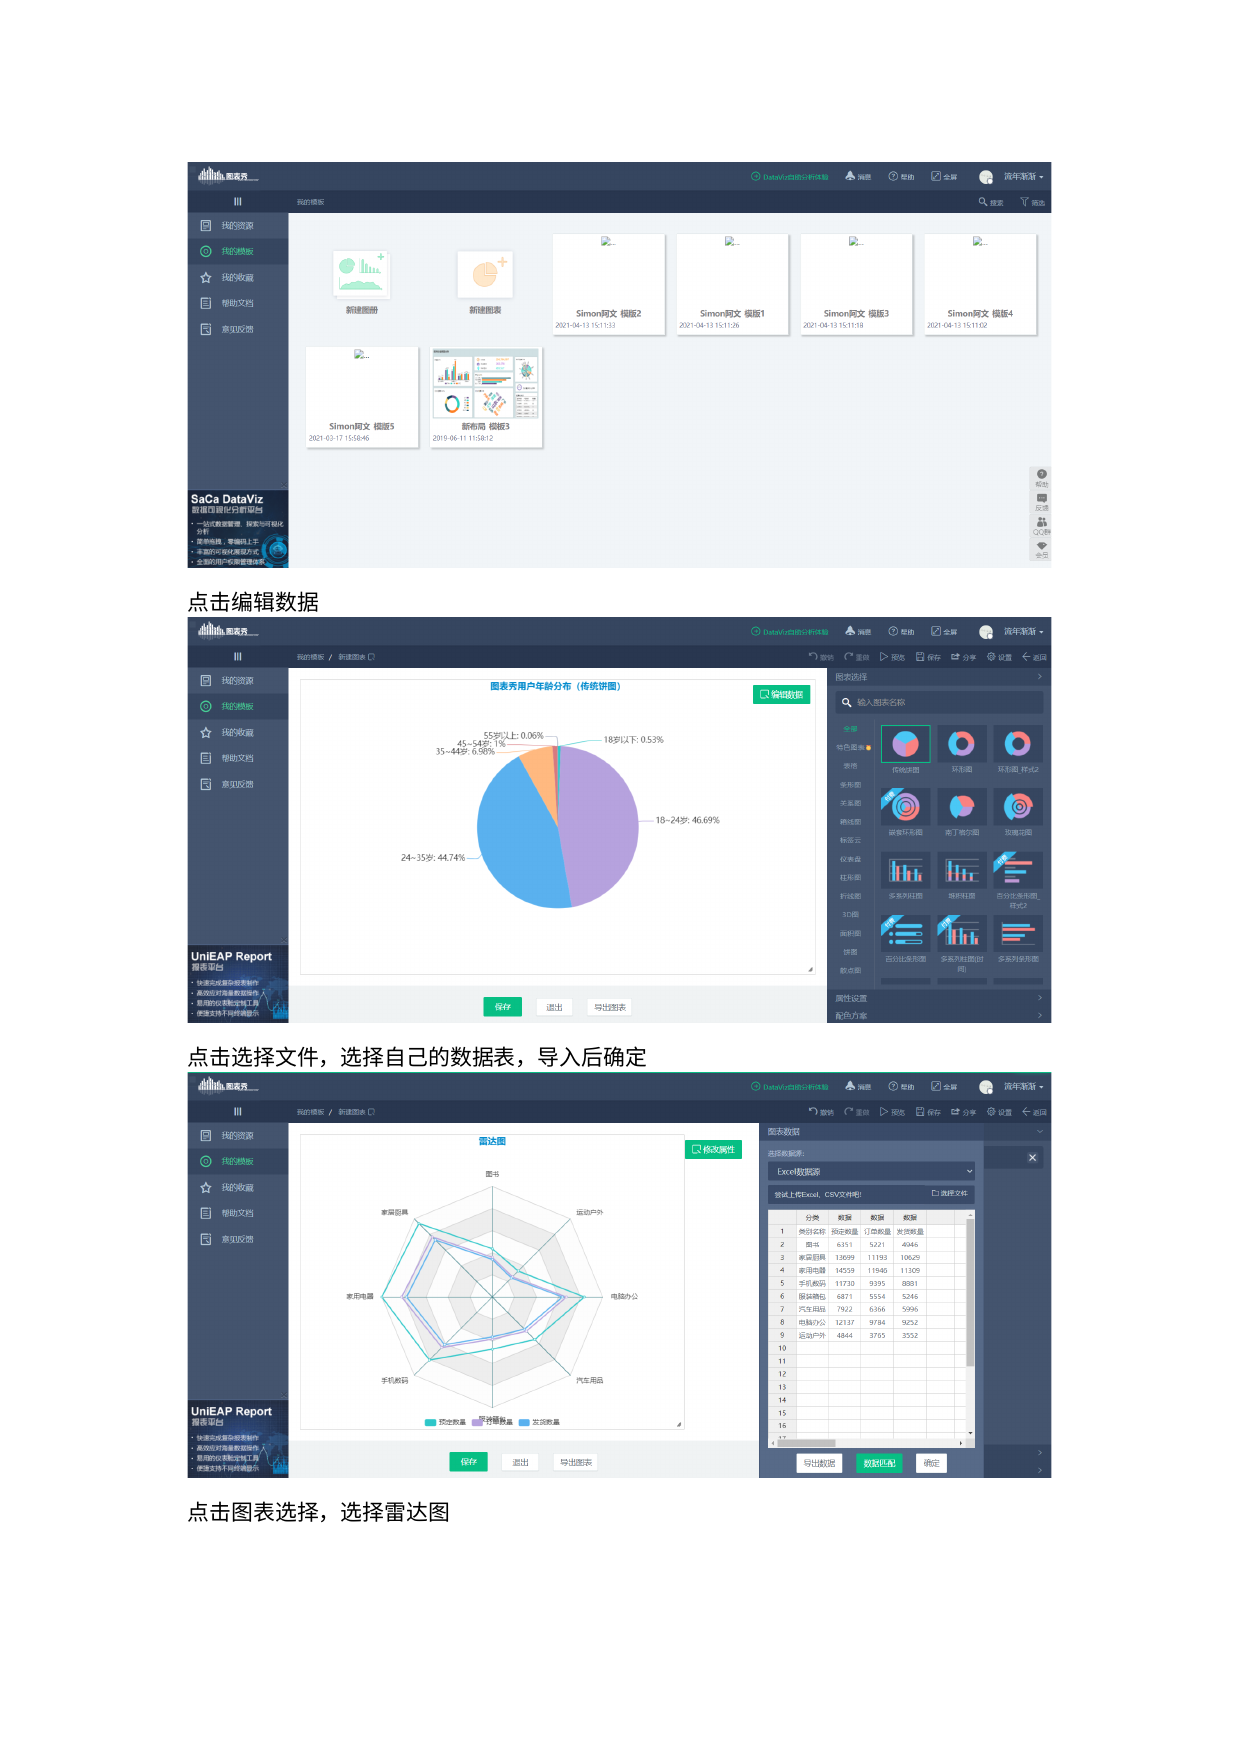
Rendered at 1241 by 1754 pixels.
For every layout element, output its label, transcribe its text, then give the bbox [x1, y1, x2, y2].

list 点击选择文件，选择自己的数据表，导入后确定 [187, 1039, 1053, 1072]
list 点击编辑数据 [187, 584, 1053, 617]
picture [187, 162, 1052, 568]
picture [187, 617, 1052, 1023]
picture [187, 1072, 1052, 1478]
list 点击图表选择，选择雷达图 [187, 1494, 1053, 1527]
